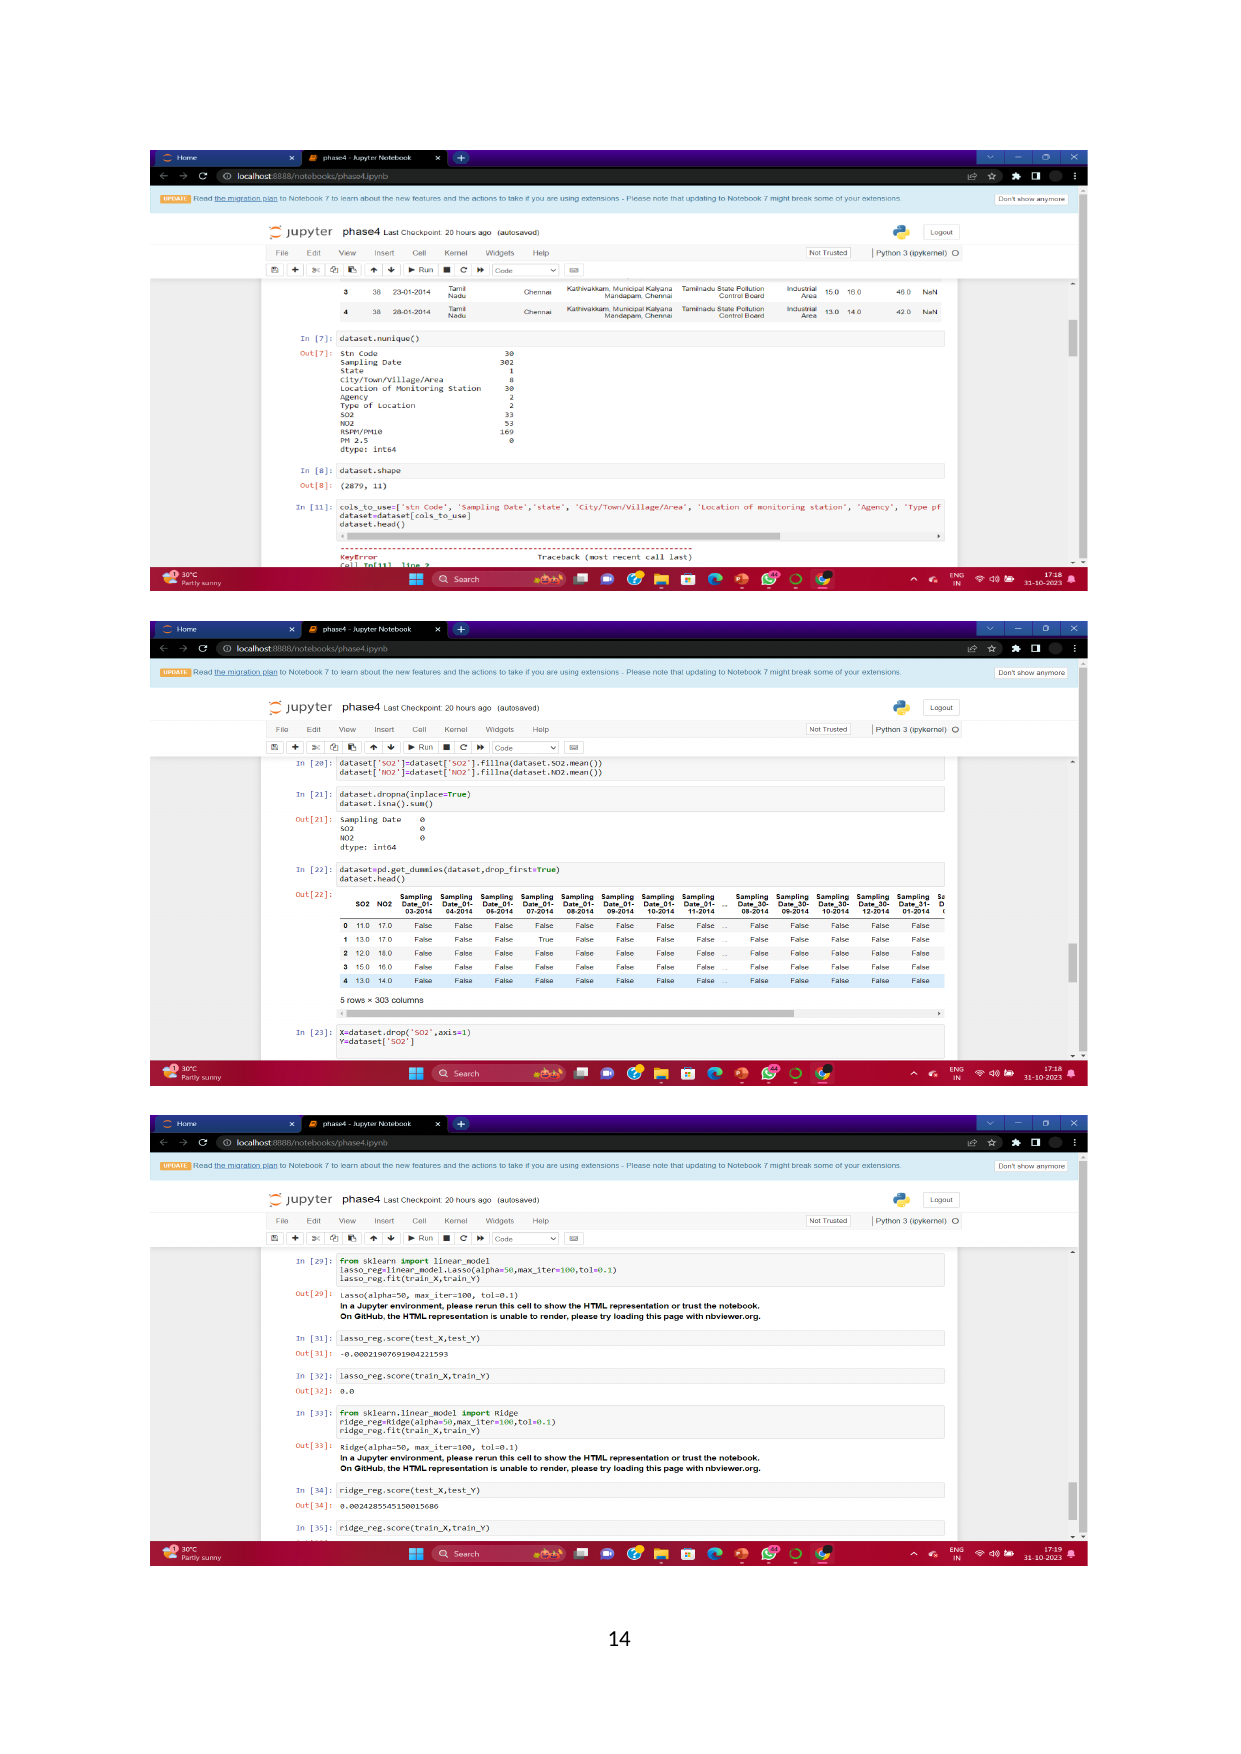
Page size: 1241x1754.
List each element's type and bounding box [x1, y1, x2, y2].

picture [150, 150, 1088, 591]
picture [150, 621, 1088, 1086]
picture [150, 1115, 1088, 1566]
